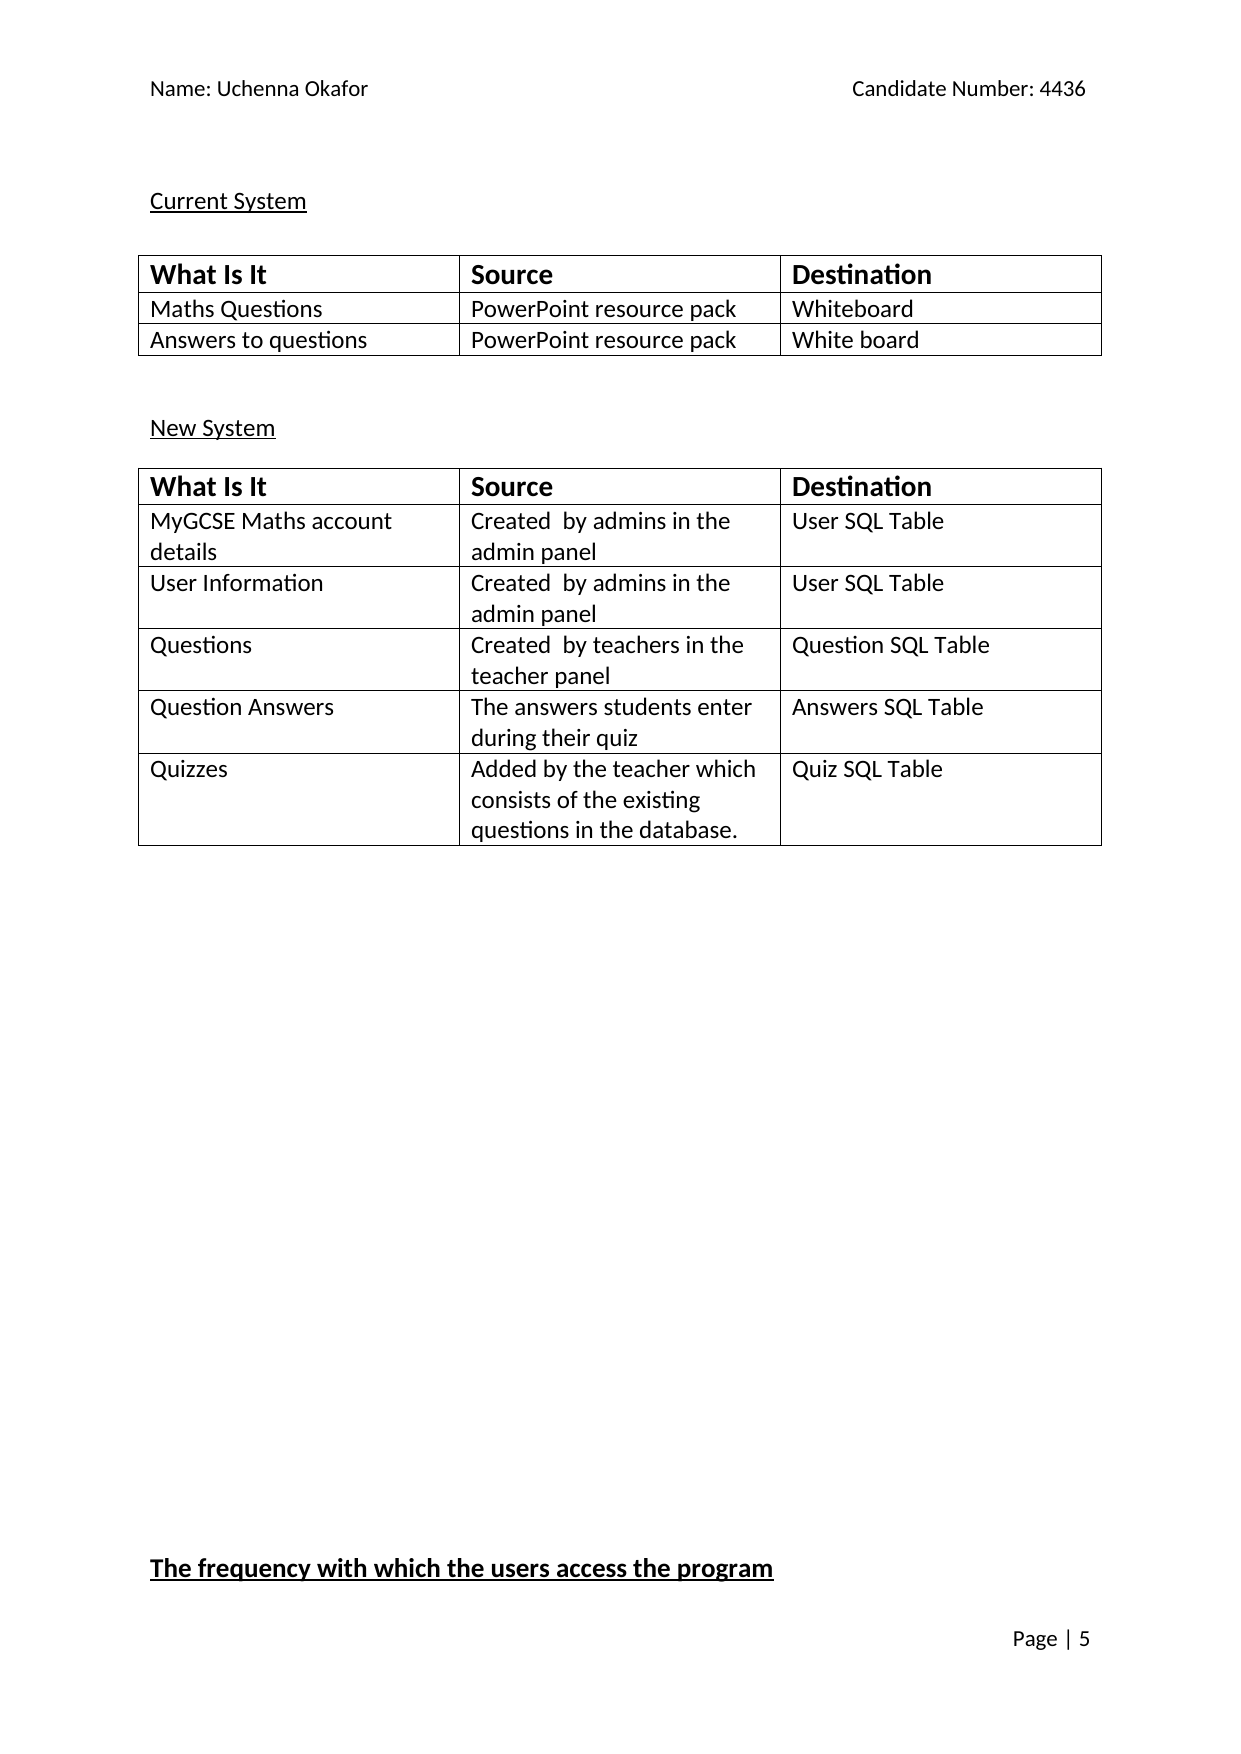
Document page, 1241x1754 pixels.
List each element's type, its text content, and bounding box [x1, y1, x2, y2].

text New System [150, 412, 1090, 442]
table_cell PowerPoint resource pack [460, 293, 780, 323]
table_header Destination [781, 256, 1101, 292]
table_cell Maths Questions [139, 293, 459, 323]
table_header What Is It [139, 469, 459, 504]
table_header Destination [781, 469, 1101, 504]
table_header Source [460, 256, 780, 292]
table_cell MyGCSE Maths account details [139, 505, 459, 566]
table_cell Created by teachers in the teacher panel [460, 629, 780, 690]
table_header Source [460, 469, 780, 504]
table_cell Added by the teacher which consists of the existing questions in the database. [460, 754, 780, 845]
table_cell User Information [139, 567, 459, 628]
table_cell Created by admins in the admin panel [460, 567, 780, 628]
table_cell Quizzes [139, 754, 459, 845]
table_cell Answers to questions [139, 324, 459, 355]
table_cell Questions [139, 629, 459, 690]
table_header What Is It [139, 256, 459, 292]
table_cell Question SQL Table [781, 629, 1101, 690]
table_cell Created by admins in the admin panel [460, 505, 780, 566]
table_cell Quiz SQL Table [781, 754, 1101, 845]
table_cell Answers SQL Table [781, 691, 1101, 752]
table_cell PowerPoint resource pack [460, 324, 780, 355]
table_cell User SQL Table [781, 567, 1101, 628]
table_cell The answers students enter during their quiz [460, 691, 780, 752]
text Current System [150, 185, 1090, 216]
table_cell User SQL Table [781, 505, 1101, 566]
text The frequency with which the users access the program [150, 1551, 1090, 1584]
table_cell Question Answers [139, 691, 459, 752]
table_cell Whiteboard [781, 293, 1101, 323]
table_cell White board [781, 324, 1101, 355]
